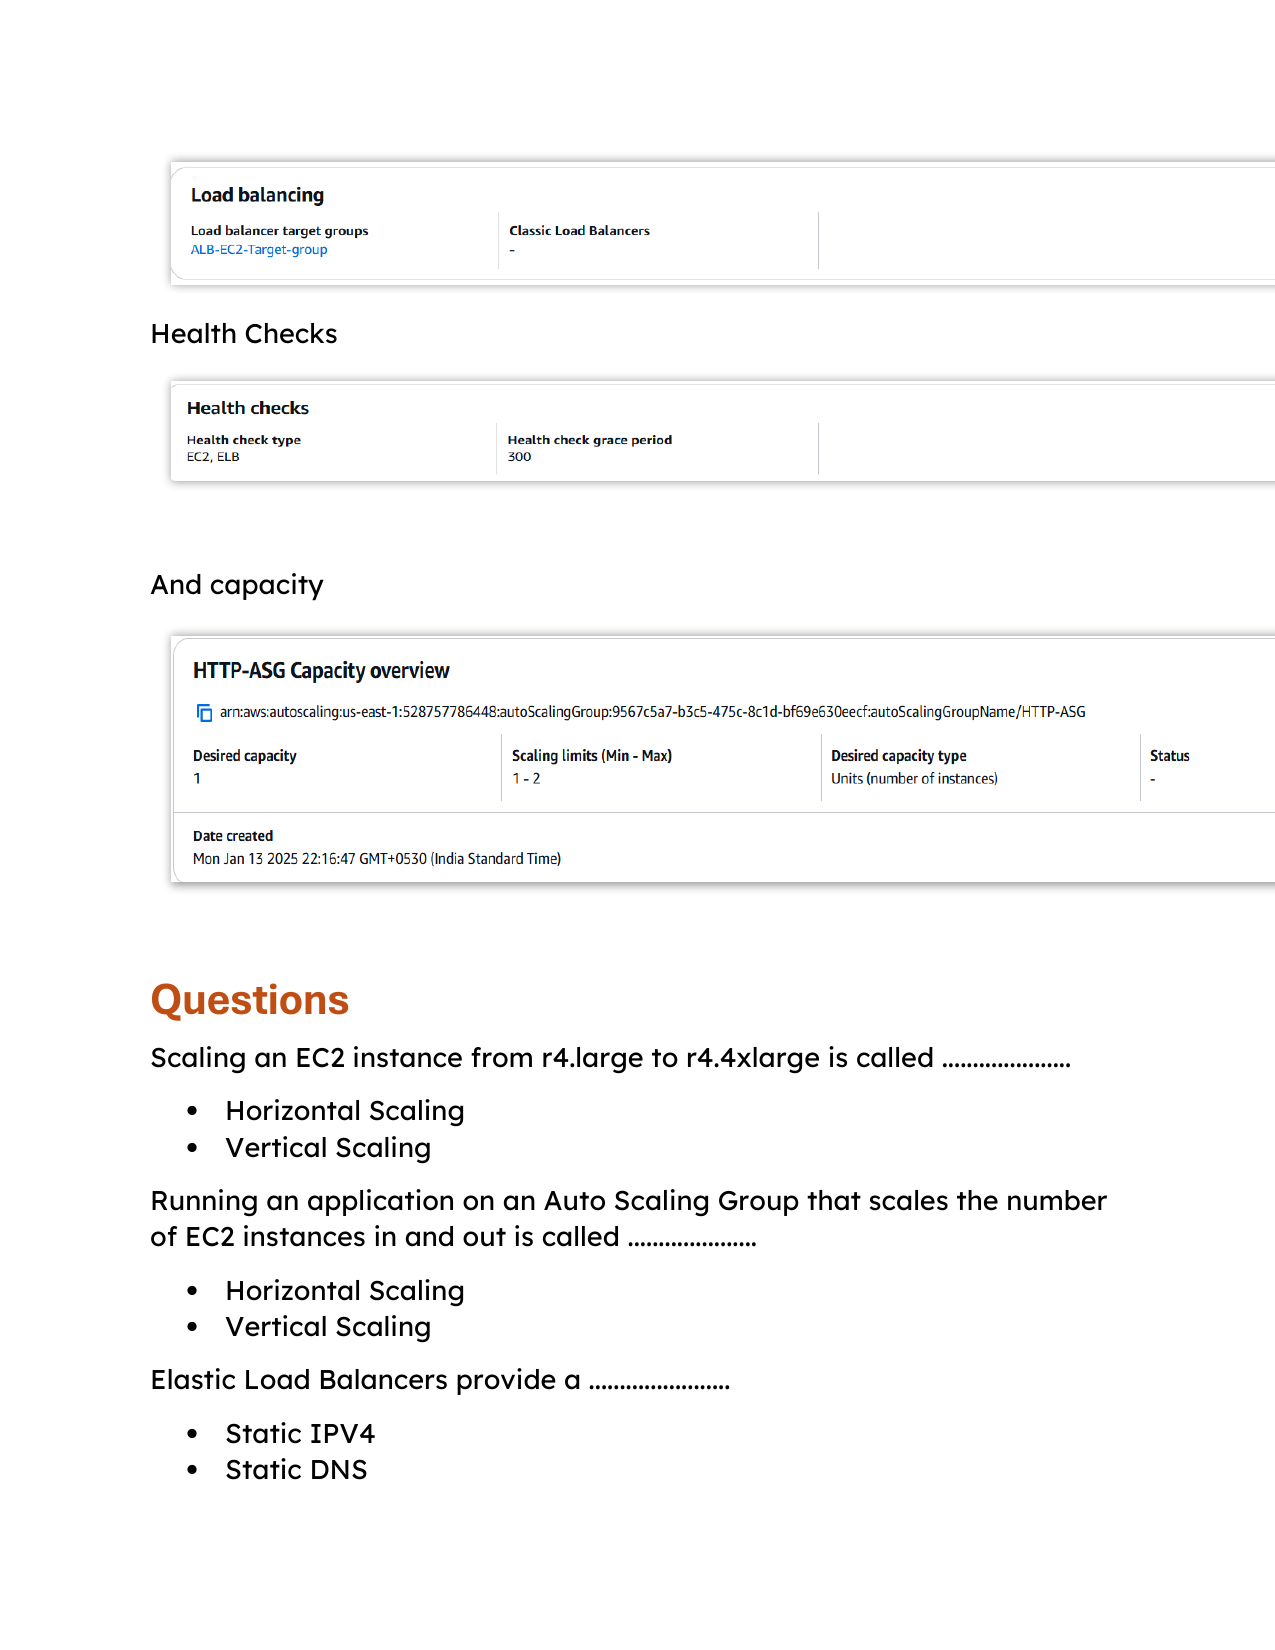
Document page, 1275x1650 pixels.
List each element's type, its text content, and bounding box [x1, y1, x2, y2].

text And capacity [150, 567, 1125, 601]
picture [171, 162, 1275, 285]
list Static DNS [187, 1452, 1125, 1486]
text Running an application on an Auto Scaling Group that scales the number of EC2 instances in and out is called ..................... [150, 1183, 1125, 1253]
picture [171, 381, 1275, 481]
text Health Checks [150, 316, 1125, 350]
list Horizontal Scaling [187, 1093, 1125, 1127]
text Scaling an EC2 instance from r4.large to r4.4xlarge is called ..................... [150, 1040, 1125, 1074]
list Horizontal Scaling [187, 1273, 1125, 1307]
list Static IPV4 [187, 1416, 1125, 1450]
list Vertical Scaling [187, 1130, 1125, 1164]
text Elastic Load Balancers provide a ....................... [150, 1363, 1125, 1397]
subtitle Questions [150, 971, 1125, 1027]
picture [171, 636, 1275, 882]
list Vertical Scaling [187, 1309, 1125, 1343]
